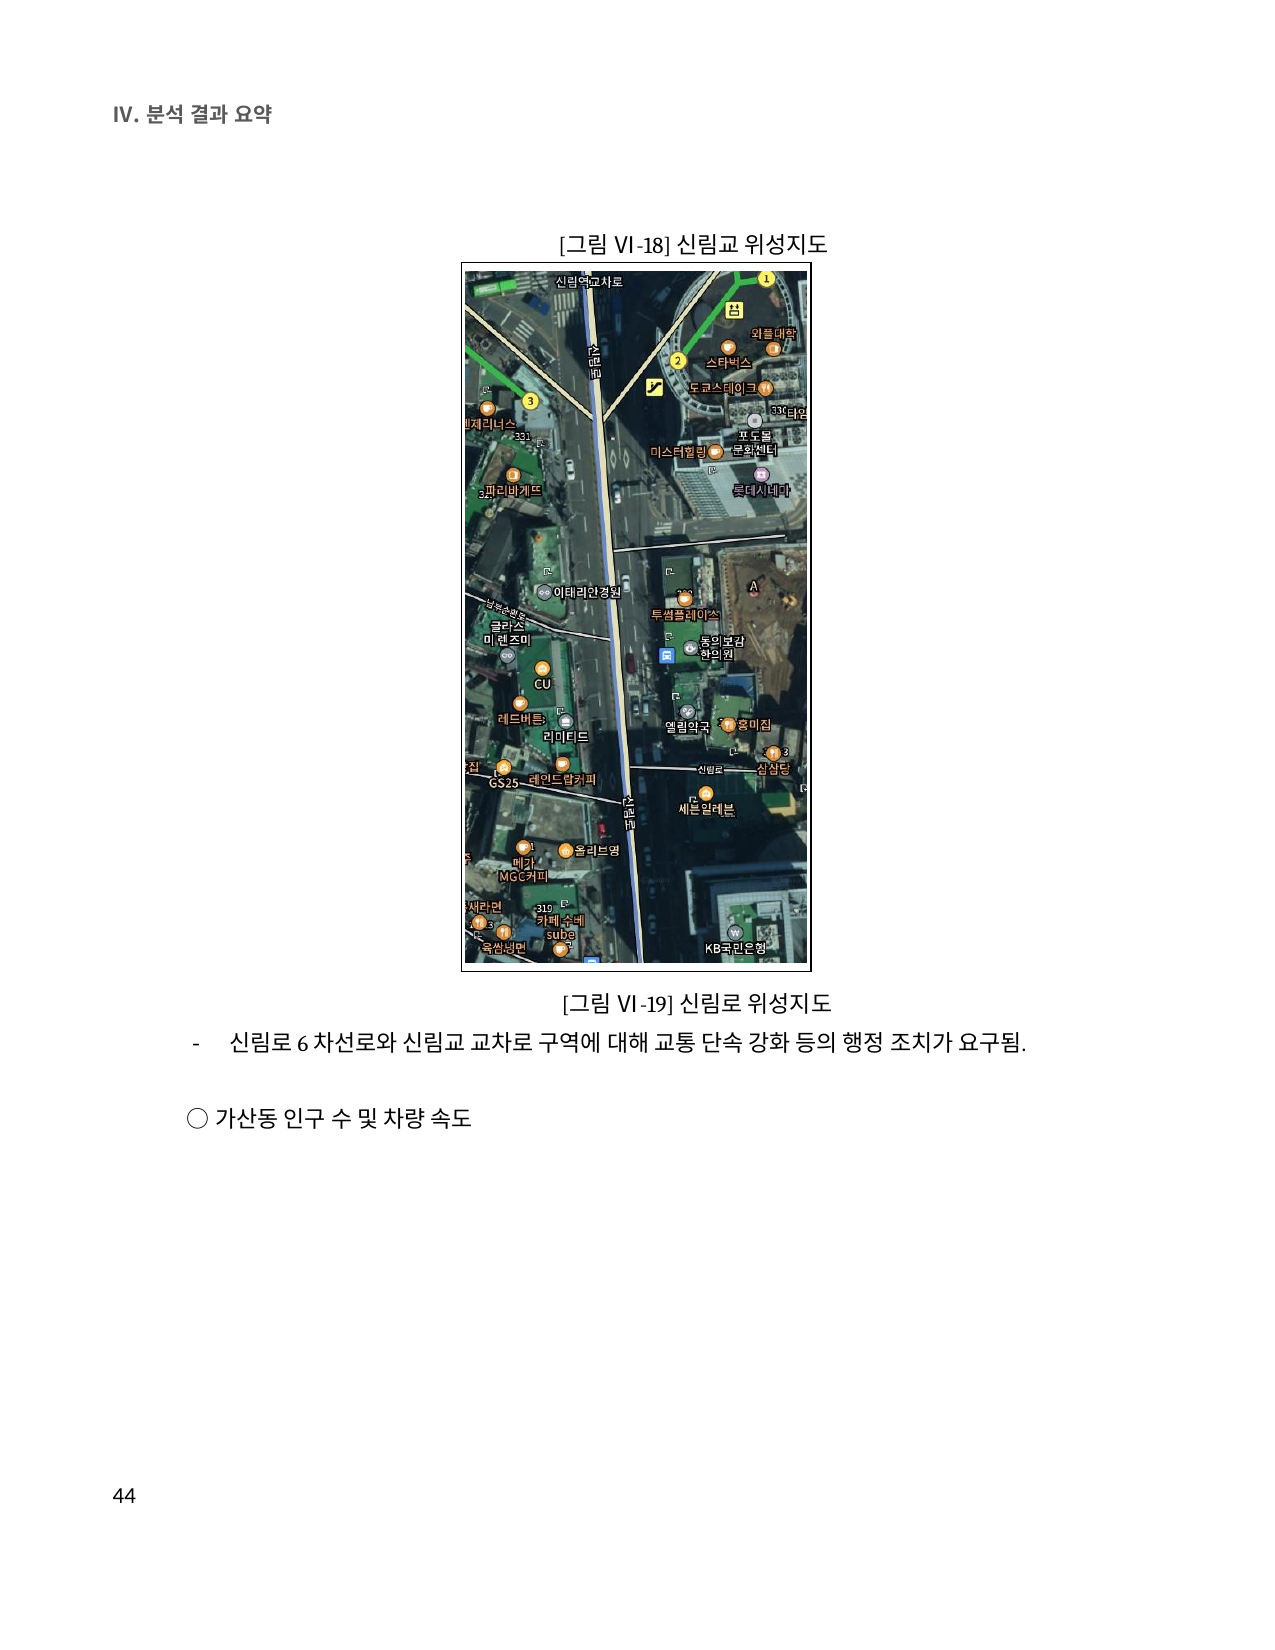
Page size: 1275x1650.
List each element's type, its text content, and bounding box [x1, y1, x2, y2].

text [그림 Ⅵ-18] 신림교 위성지도 [225, 227, 1162, 260]
list 신림로 6차선로와 신림교 교차로 구역에 대해 교통 단속 강화 등의 행정 조치가 요구됨. [192, 1025, 1167, 1058]
picture [465, 271, 807, 963]
text ○ 가산동 인구 수 및 차량 속도 [186, 1101, 1167, 1134]
text [그림 Ⅵ-19] 신림로 위성지도 [226, 986, 1167, 1019]
